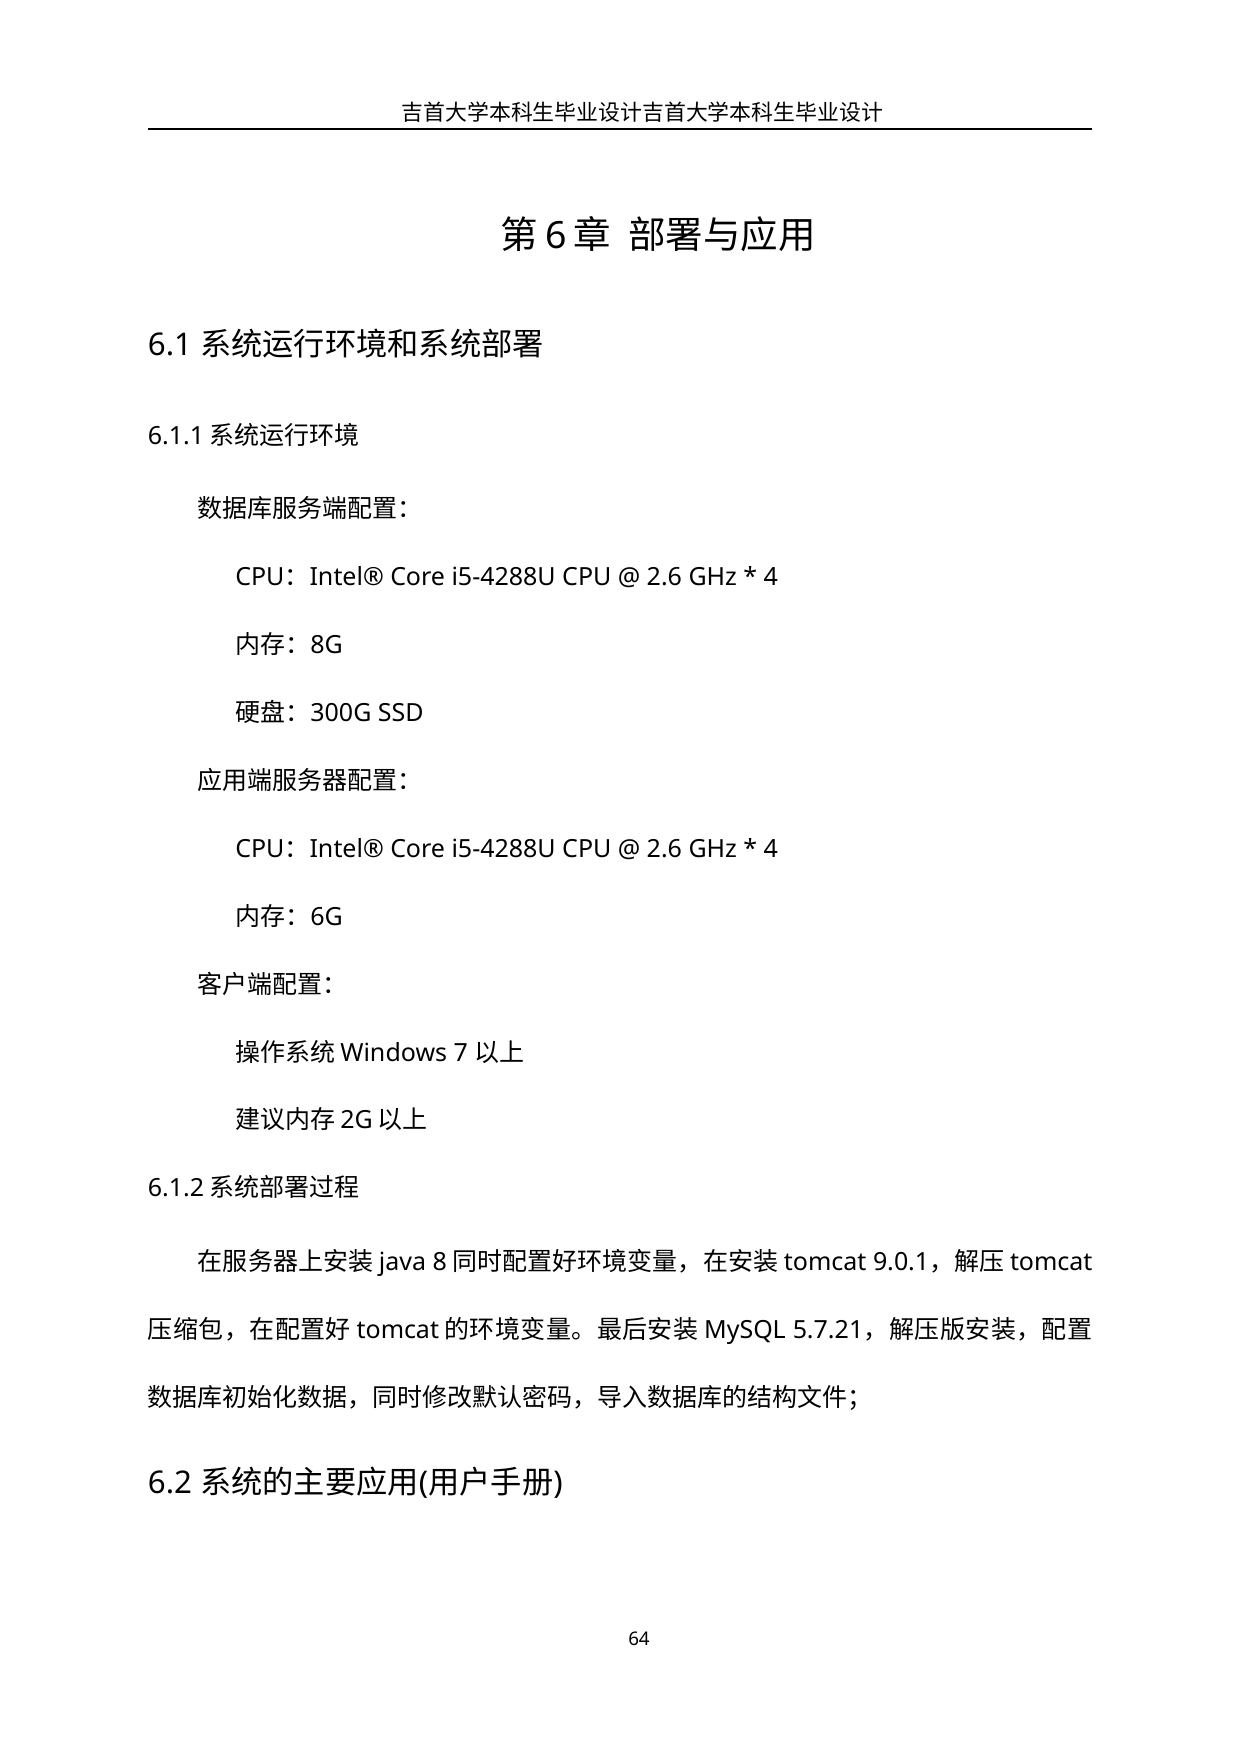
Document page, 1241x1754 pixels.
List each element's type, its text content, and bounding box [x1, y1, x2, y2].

text 内存：8G [148, 609, 1092, 677]
text CPU：Intel® Core i5-4288U CPU @ 2.6 GHz * 4 [148, 812, 1092, 880]
text 数据库服务端配置： [148, 473, 1092, 541]
text 建议内存2G以上 [148, 1084, 1092, 1152]
text 操作系统Windows 7 以上 [148, 1016, 1092, 1084]
text 客户端配置： [148, 948, 1092, 1016]
text 6.1.1系统运行环境 [148, 399, 1092, 467]
text 硬盘：300G SSD [148, 677, 1092, 744]
text CPU：Intel® Core i5-4288U CPU @ 2.6 GHz * 4 [148, 541, 1092, 609]
text 应用端服务器配置： [148, 744, 1092, 812]
text 在服务器上安装java 8同时配置好环境变量，在安装tomcat 9.0.1，解压tomcat压缩包，在配置好tomcat的环境变量。最后安装MySQL 5.7.21，解压版安装，配置数据库初始化数据，同时修改默认密码，导入数据库的结构文件； [148, 1225, 1092, 1429]
text 内存：6G [148, 880, 1092, 948]
text 6.1.2系统部署过程 [148, 1152, 1092, 1220]
text 6.1 系统运行环境和系统部署 [148, 308, 1092, 376]
text 第6章 部署与应用 [148, 198, 1092, 266]
text 6.2 系统的主要应用(用户手册) [148, 1446, 1092, 1514]
